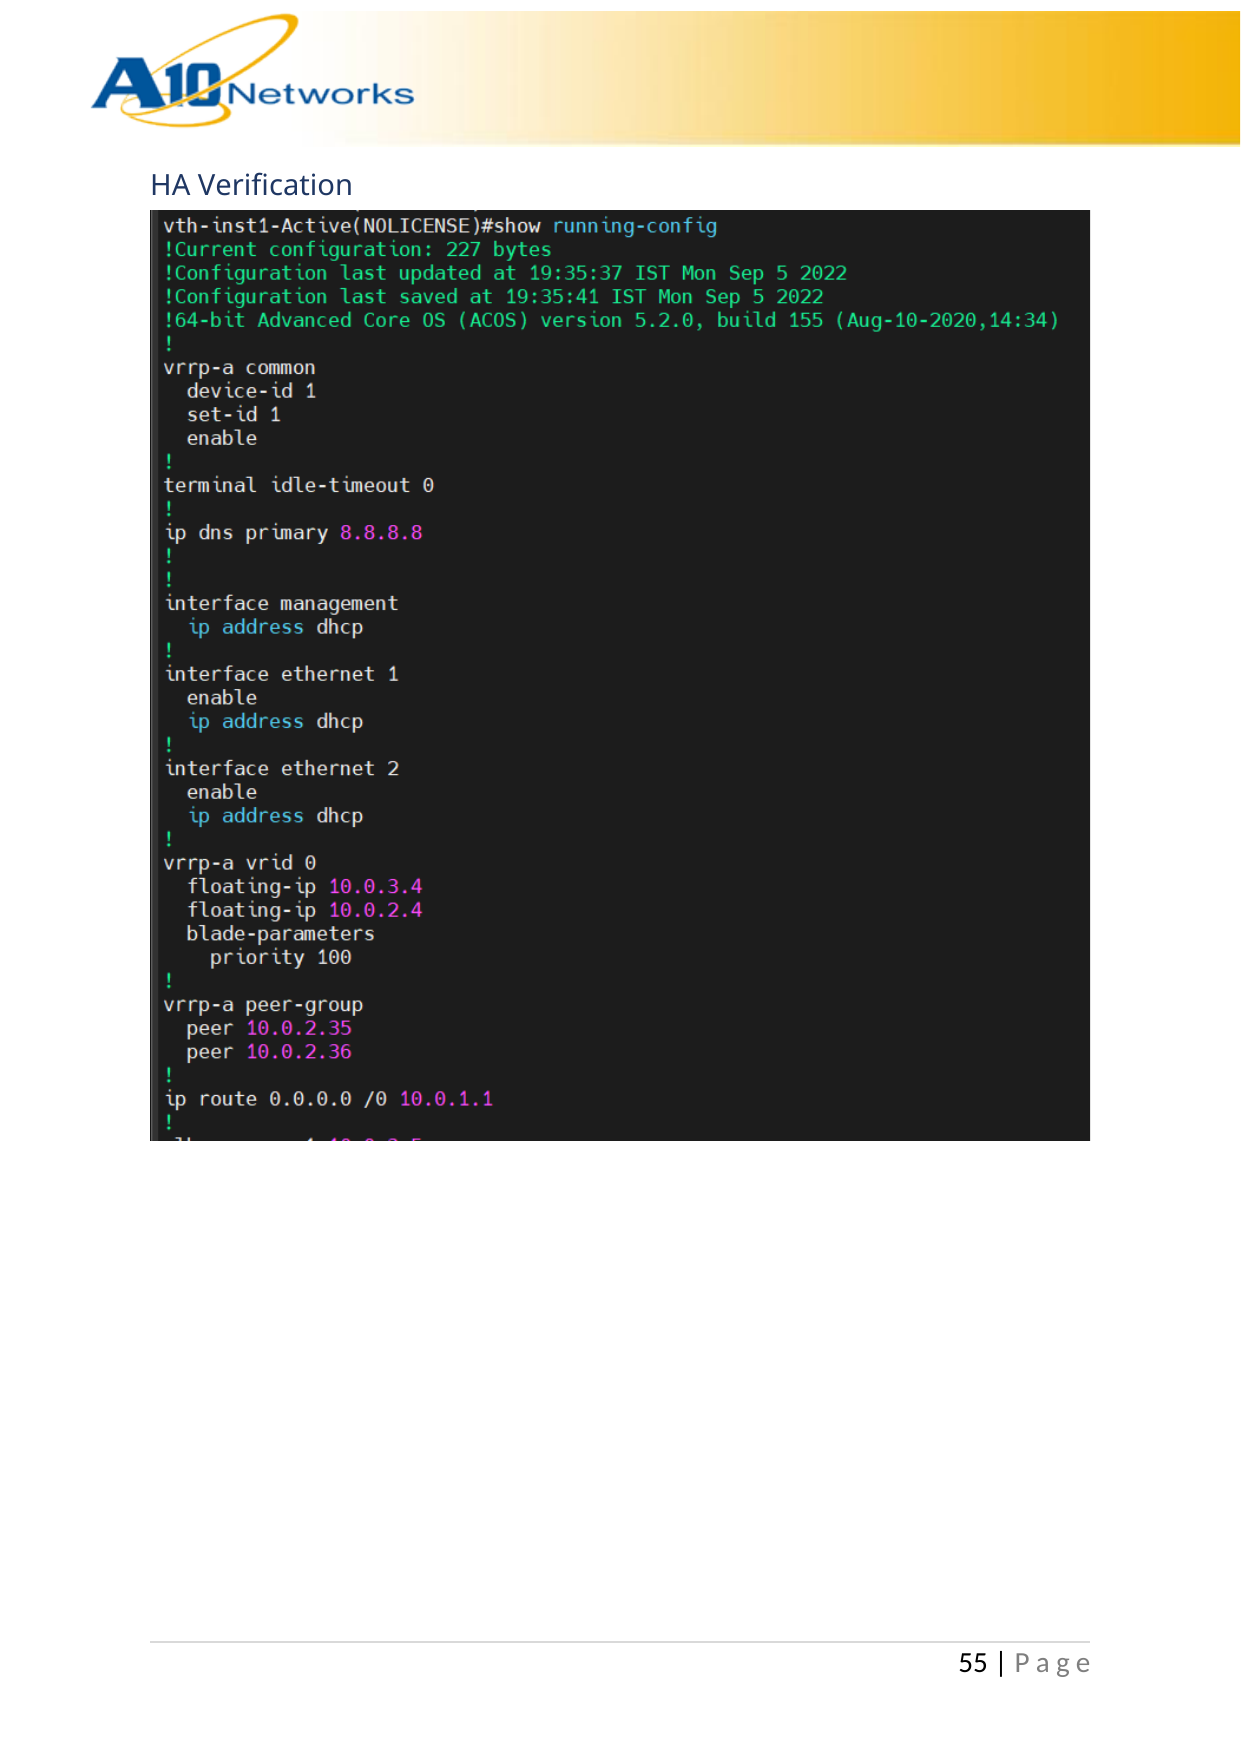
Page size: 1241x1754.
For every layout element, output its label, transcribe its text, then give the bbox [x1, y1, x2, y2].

picture [0, 11, 1241, 147]
subtitle HA Verification [150, 164, 1090, 204]
picture [150, 210, 1091, 1141]
